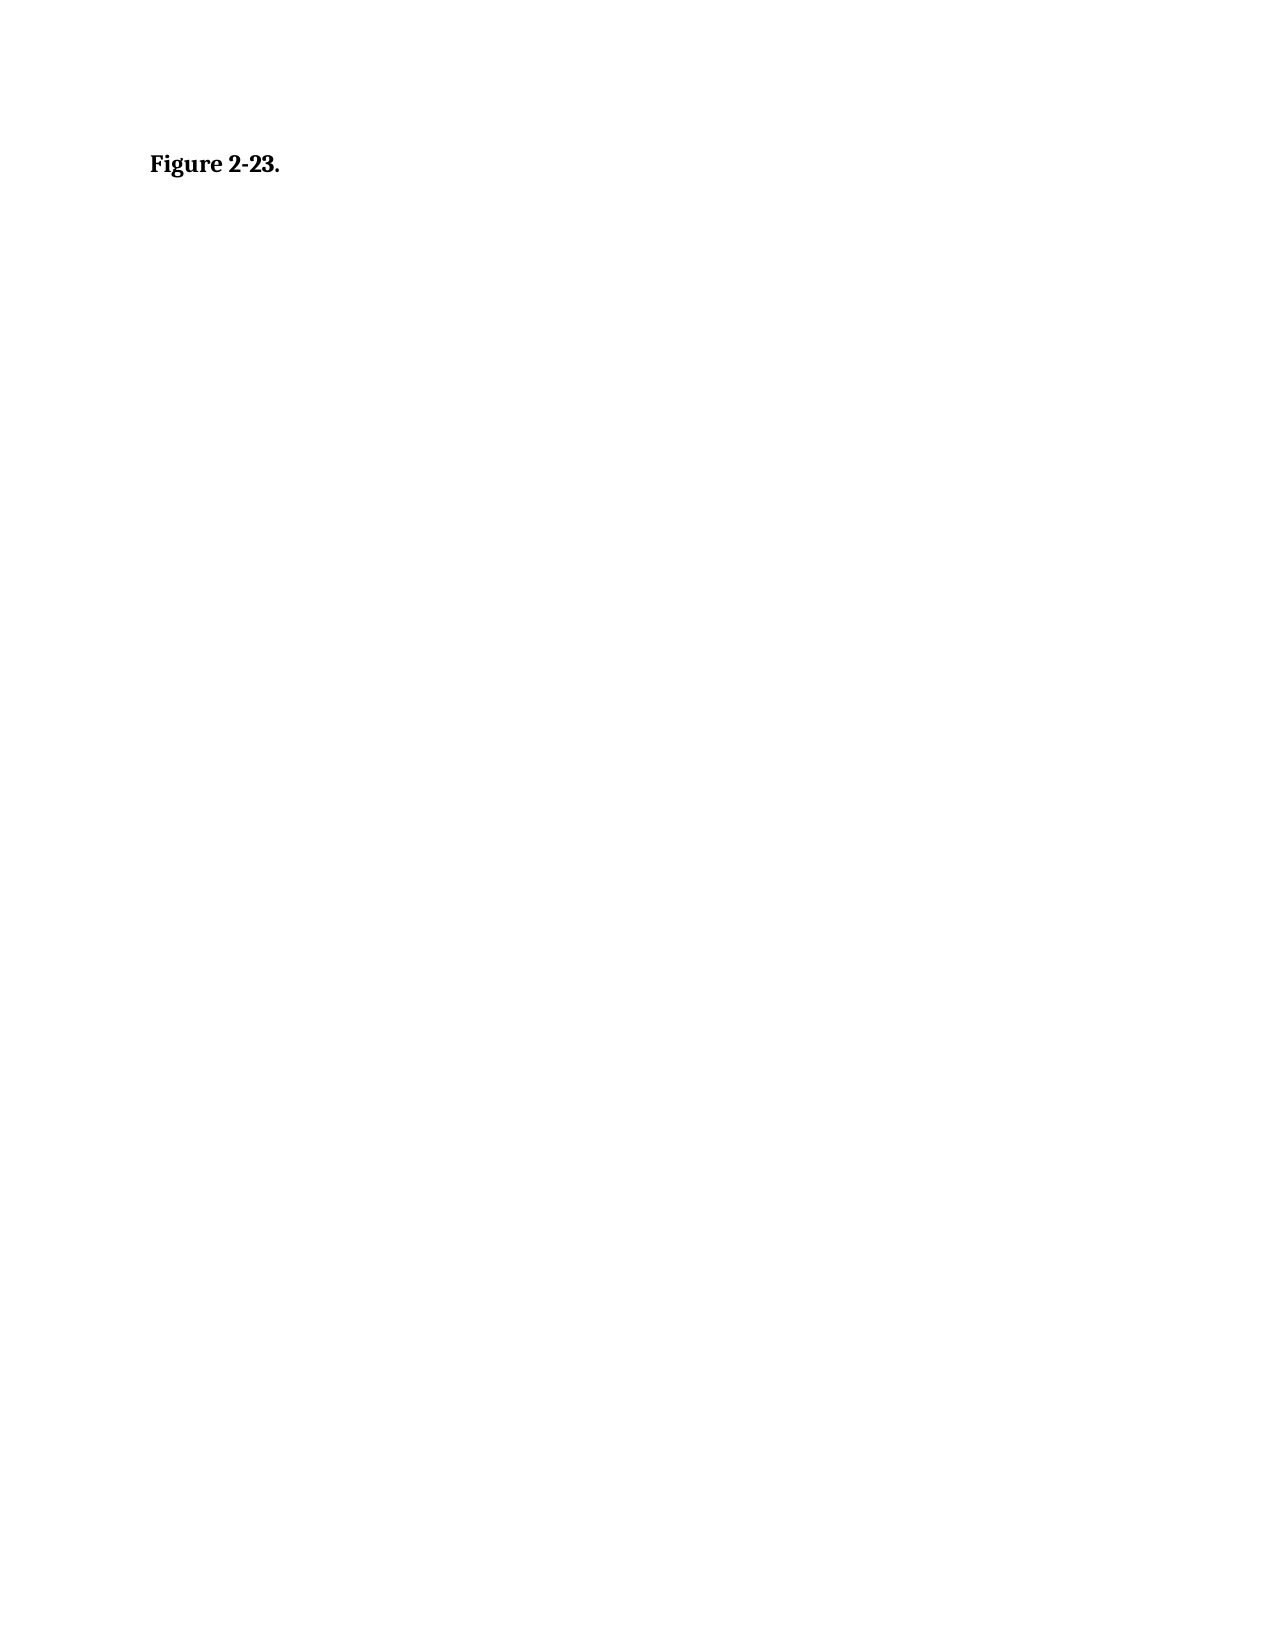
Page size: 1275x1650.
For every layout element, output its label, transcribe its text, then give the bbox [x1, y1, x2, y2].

text Figure 2-23. [150, 150, 1125, 179]
